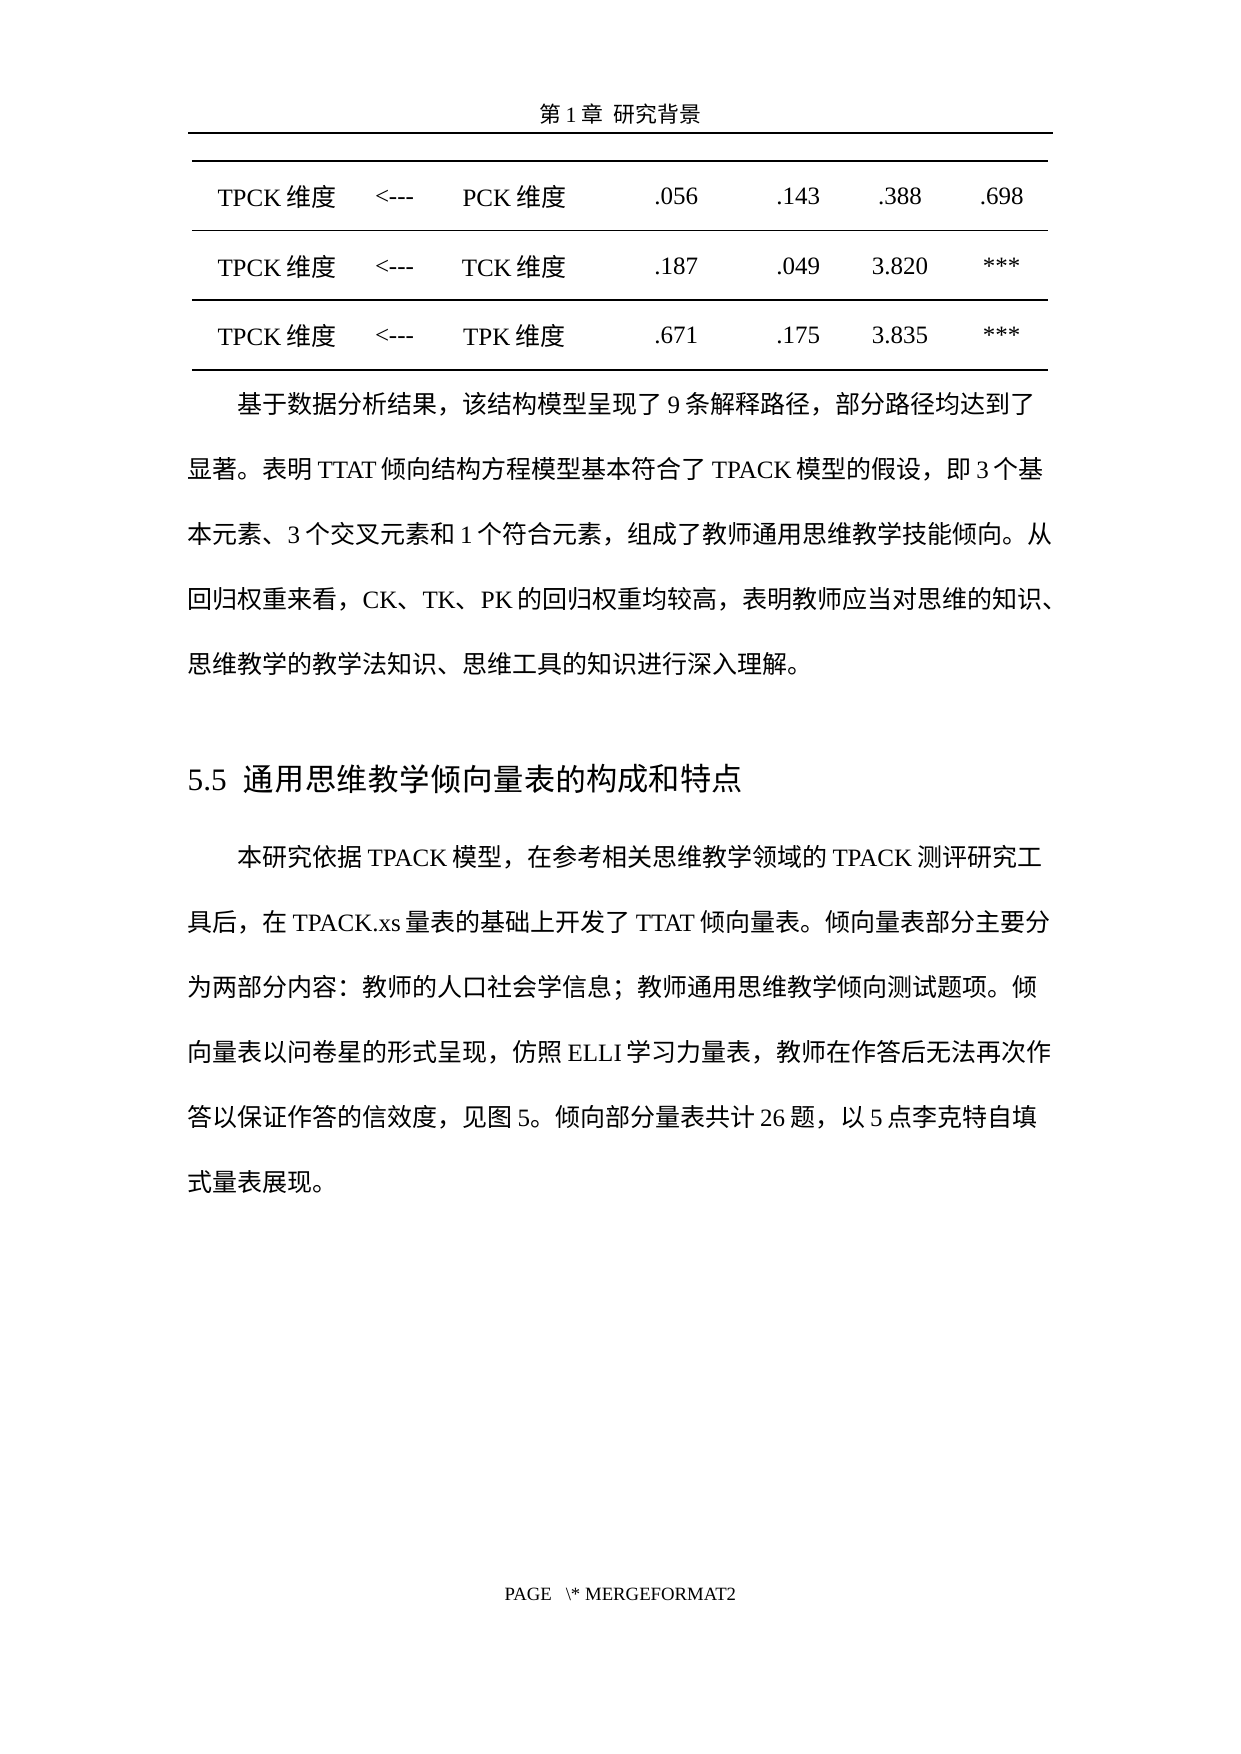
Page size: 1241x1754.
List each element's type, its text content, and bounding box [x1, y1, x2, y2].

table_cell 3.835 [845, 301, 954, 369]
table_cell .187 [601, 231, 751, 299]
table_cell TCK维度 [427, 231, 601, 299]
text 本研究依据TPACK模型，在参考相关思维教学领域的TPACK测评研究工具后，在TPACK.xs量表的基础上开发了TTAT倾向量表。倾向量表部分主要分为两部分内容：教师的人口社会学信息；教师通用思维教学倾向测试题项。倾向量表以问卷星的形式呈现，仿照ELLI学习力量表，教师在作答后无法再次作答以保证作答的信效度，见图5。倾向部分量表共计26题，以5点李克特自填式量表展现。 [187, 823, 1053, 1213]
table_cell 3.820 [845, 231, 954, 299]
table_cell <--- [362, 231, 427, 299]
subtitle 通用思维教学倾向量表的构成和特点 [187, 746, 1053, 811]
table_cell .698 [955, 162, 1048, 229]
table_cell .056 [601, 162, 751, 229]
table_cell <--- [362, 162, 427, 229]
table_cell .049 [751, 231, 845, 299]
table_cell *** [955, 301, 1048, 369]
table_cell .671 [601, 301, 751, 369]
table_cell PCK维度 [427, 162, 601, 229]
table_cell *** [955, 231, 1048, 299]
table_cell <--- [362, 301, 427, 369]
table_cell .175 [751, 301, 845, 369]
table_cell TPCK维度 [192, 231, 362, 299]
table_cell .388 [845, 162, 954, 229]
table_cell .143 [751, 162, 845, 229]
table_cell TPCK维度 [192, 301, 362, 369]
table_cell TPCK维度 [192, 162, 362, 229]
text 基于数据分析结果，该结构模型呈现了9条解释路径，部分路径均达到了显著。表明TTAT倾向结构方程模型基本符合了TPACK模型的假设，即3个基本元素、3个交叉元素和1个符合元素，组成了教师通用思维教学技能倾向。从回归权重来看，CK、TK、PK的回归权重均较高，表明教师应当对思维的知识、思维教学的教学法知识、思维工具的知识进行深入理解。 [187, 371, 1053, 696]
table_cell TPK维度 [427, 301, 601, 369]
